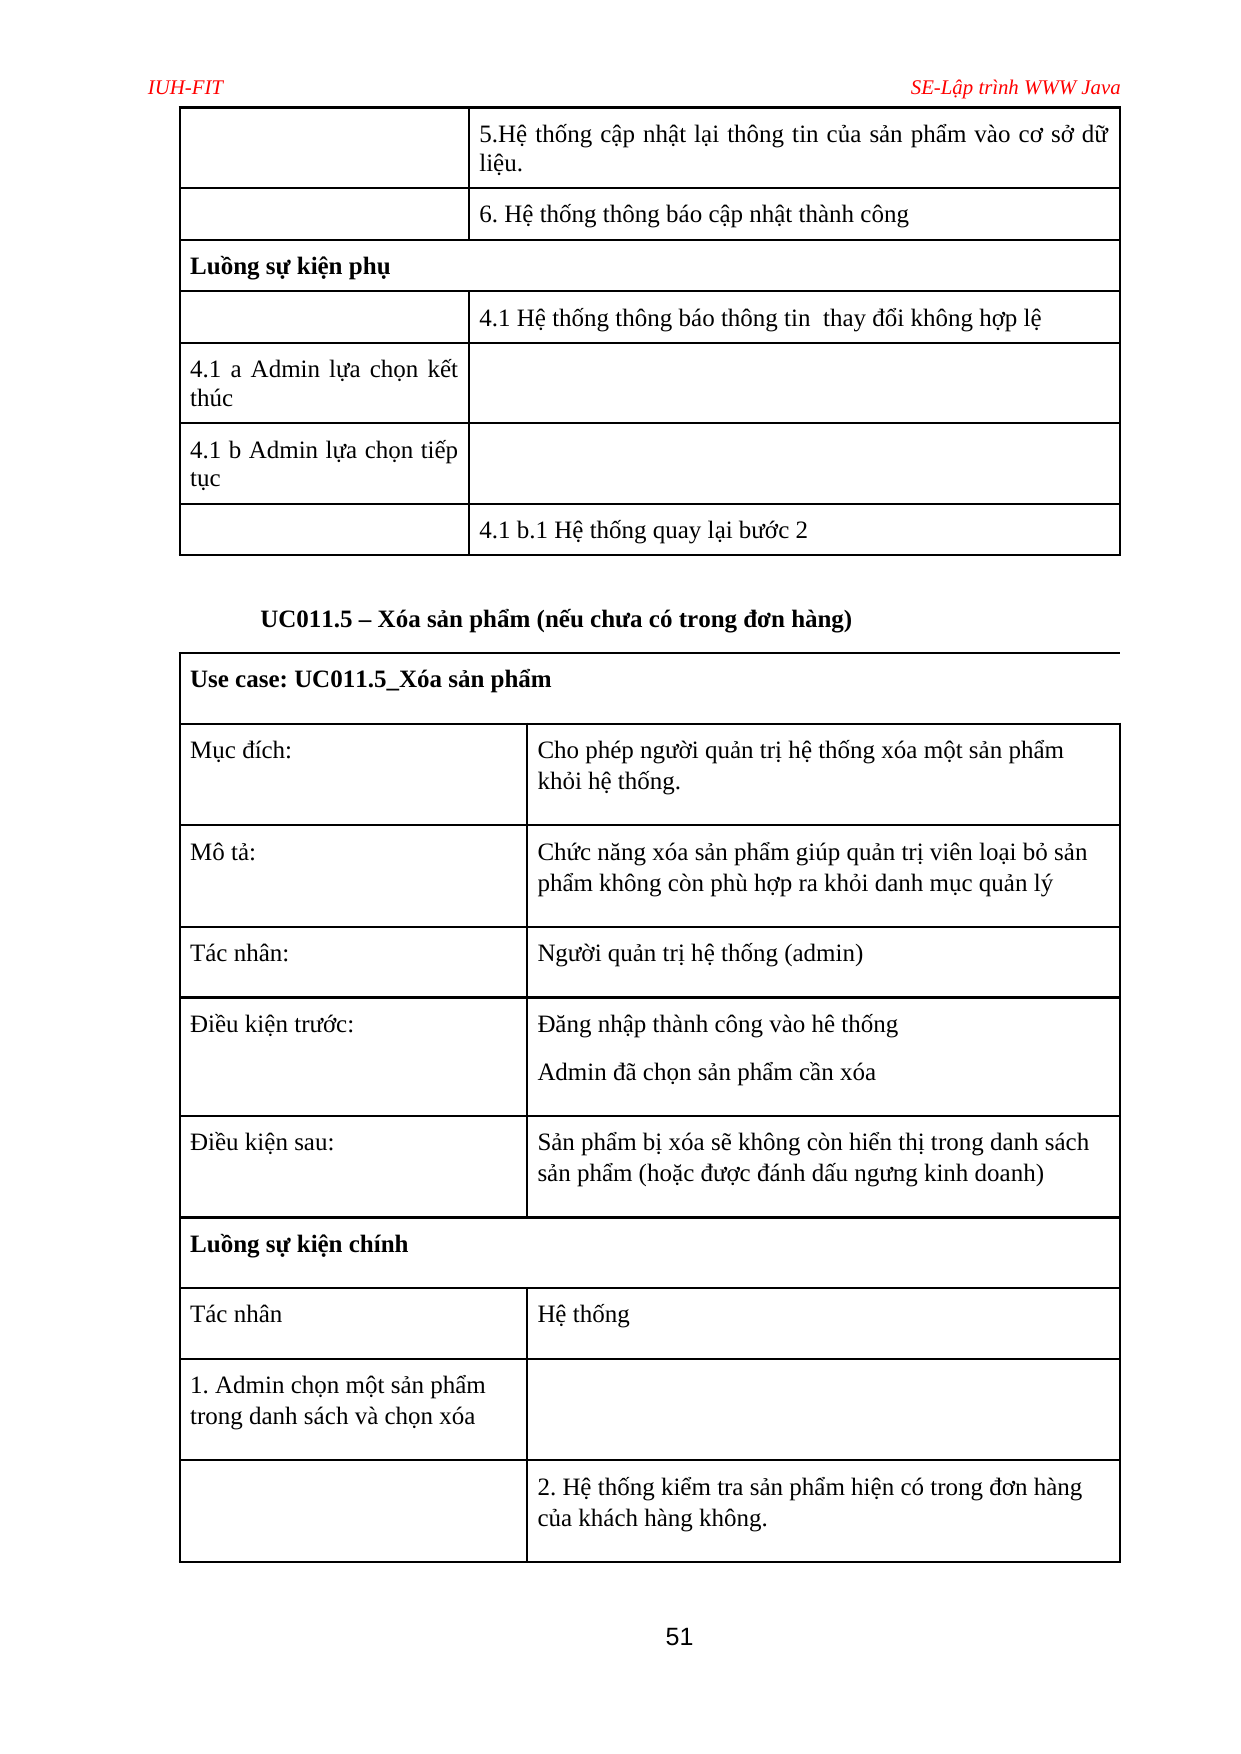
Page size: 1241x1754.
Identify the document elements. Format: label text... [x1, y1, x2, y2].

table_cell Đăng nhập thành công vào hê thống Admin đã chọn sản phẩm cần xóa [528, 999, 1119, 1115]
table_cell 4.1 b.1 Hệ thống quay lại bước 2 [470, 505, 1119, 554]
table_cell Điều kiện sau: [181, 1117, 526, 1216]
table_cell Chức năng xóa sản phẩm giúp quản trị viên loại bỏ sản phẩm không còn phù hợp ra khỏi danh mục quản lý [528, 826, 1119, 926]
table_cell [470, 424, 1119, 503]
table_cell 1. Admin chọn một sản phẩm trong danh sách và chọn xóa [181, 1360, 526, 1459]
table_cell [181, 292, 468, 342]
table_cell Hệ thống [528, 1289, 1119, 1358]
table_cell Tác nhân: [181, 928, 526, 996]
table_cell [181, 109, 468, 187]
table_cell [528, 1360, 1119, 1459]
table_cell Mô tả: [181, 826, 526, 926]
table_cell Luồng sự kiện chính [181, 1219, 1119, 1287]
table_header Use case: UC011.5_Xóa sản phẩm [181, 654, 1120, 722]
table_cell Sản phẩm bị xóa sẽ không còn hiển thị trong danh sách sản phẩm (hoặc được đánh dấu ngưng kinh doanh) [528, 1117, 1119, 1216]
table_cell [181, 1461, 526, 1561]
table_cell Tác nhân [181, 1289, 526, 1358]
table_cell 4.1 Hệ thống thông báo thông tin thay đổi không hợp lệ [470, 292, 1119, 342]
table_cell 5.Hệ thống cập nhật lại thông tin của sản phẩm vào cơ sở dữ liệu. [470, 109, 1119, 187]
table_cell Điều kiện trước: [181, 999, 526, 1115]
table_cell 2. Hệ thống kiểm tra sản phẩm hiện có trong đơn hàng của khách hàng không. [528, 1461, 1119, 1561]
table_cell 4.1 b Admin lựa chọn tiếp tục [181, 424, 468, 503]
table_cell Cho phép người quản trị hệ thống xóa một sản phẩm khỏi hệ thống. [528, 725, 1119, 824]
table_cell [470, 344, 1119, 422]
table_cell 6. Hệ thống thông báo cập nhật thành công [470, 189, 1119, 238]
table_cell Luồng sự kiện phụ [181, 241, 1119, 290]
table_cell [181, 189, 468, 238]
table_cell Mục đích: [181, 725, 526, 824]
table_cell Người quản trị hệ thống (admin) [528, 928, 1119, 996]
table_cell [181, 505, 468, 554]
list UC011.5 – Xóa sản phẩm (nếu chưa có trong đơn hàng) [260, 604, 1152, 633]
table_cell 4.1 a Admin lựa chọn kết thúc [181, 344, 468, 422]
